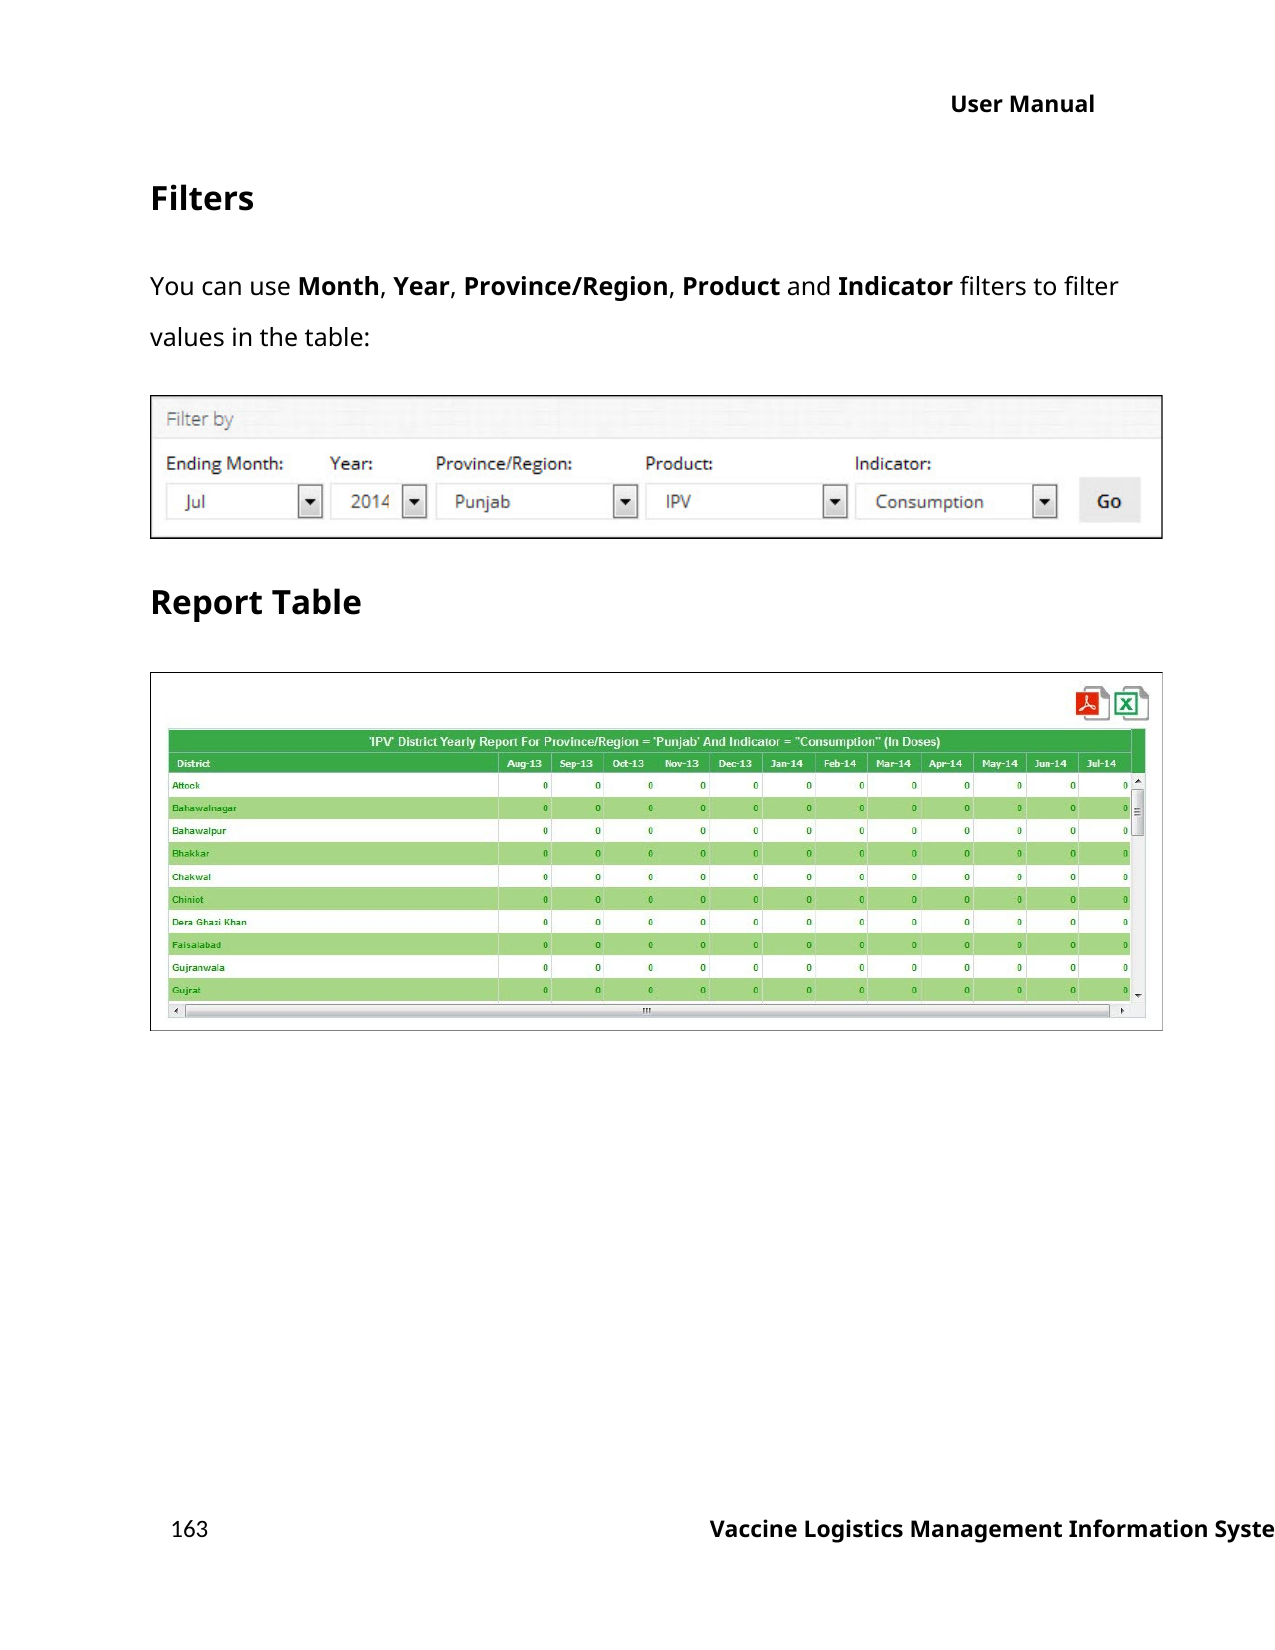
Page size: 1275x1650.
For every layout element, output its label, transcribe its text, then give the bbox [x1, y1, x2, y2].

text You can use Month, Year, Province/Region, Product and Indicator filters to filter values in the table: [150, 268, 1125, 353]
picture [150, 672, 1163, 1031]
picture [150, 395, 1163, 539]
text Filters [150, 175, 1125, 220]
text Report Table [150, 579, 1125, 624]
